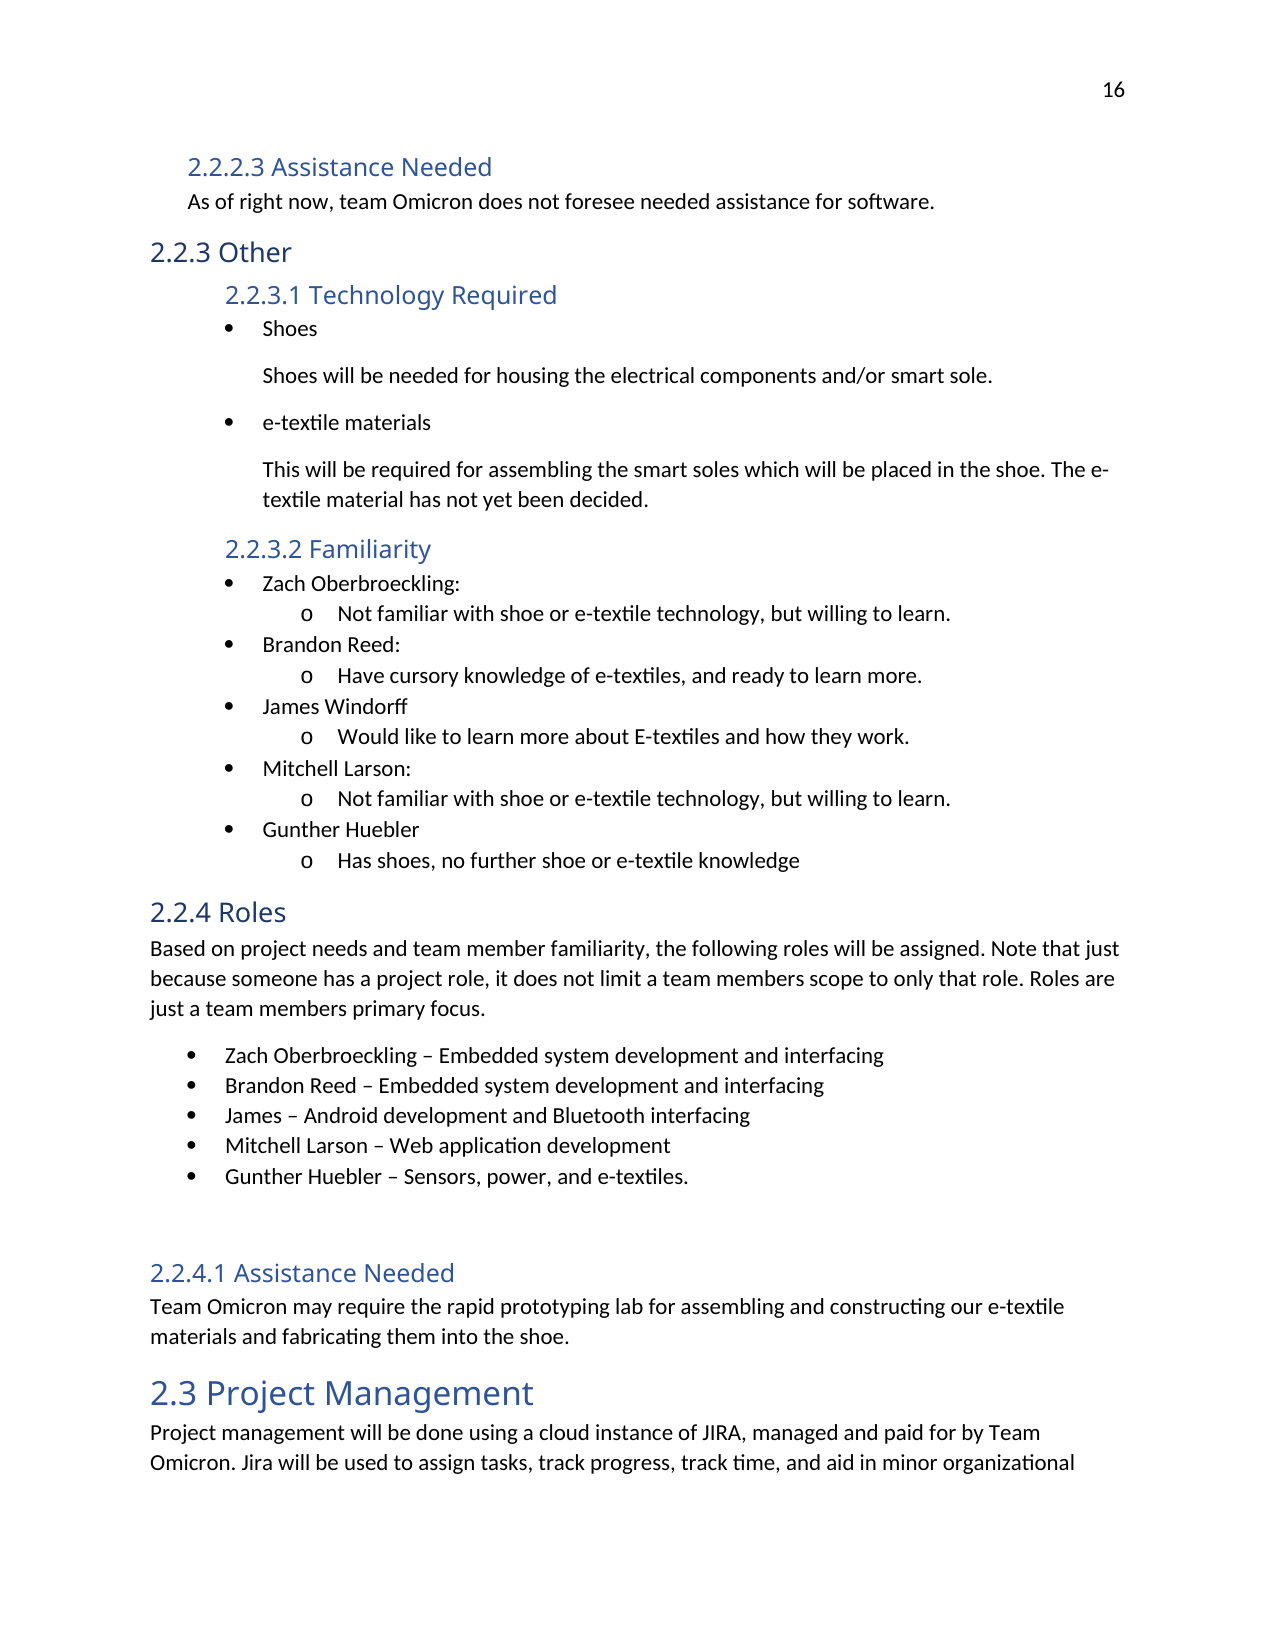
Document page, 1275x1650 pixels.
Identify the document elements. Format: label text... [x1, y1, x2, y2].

list Mitchell Larson – Web application development [187, 1132, 1125, 1159]
subtitle 2.2.3.2 Familiarity [150, 532, 1125, 566]
text Shoes will be needed for housing the electrical components and/or smart sole. [262, 361, 1125, 389]
list Has shoes, no further shoe or e-textile knowledge [300, 846, 1125, 875]
text As of right now, team Omicron does not foresee needed assistance for software. [187, 187, 1125, 215]
subtitle 2.2.3.1 Technology Required [150, 278, 1125, 312]
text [150, 1418, 1125, 1477]
list Have cursory knowledge of e-textiles, and ready to learn more. [300, 661, 1125, 690]
list Gunther Huebler – Sensors, power, and e-textiles. [187, 1162, 1125, 1190]
text This will be required for assembling the smart soles which will be placed in the shoe. The e-textile material has not yet been decided. [262, 455, 1125, 513]
list Mitchell Larson: [225, 754, 1125, 782]
list Would like to learn more about E-textiles and how they work. [300, 722, 1125, 752]
text Team Omicron may require the rapid prototyping lab for assembling and constructing our e-textile materials and fabricating them into the shoe. [150, 1292, 1125, 1351]
list Gunther Huebler [225, 816, 1125, 843]
list Zach Oberbroeckling – Embedded system development and interfacing [187, 1041, 1125, 1069]
list James Windorff [225, 692, 1125, 720]
subtitle 2.2.4 Roles [150, 894, 1125, 931]
list Not familiar with shoe or e-textile technology, but willing to learn. [300, 784, 1125, 813]
subtitle 2.2.4.1 Assistance Needed [150, 1256, 1125, 1289]
text Based on project needs and team member familiarity, the following roles will be assigned. Note that just because someone has a project role, it does not limit a team members scope to only that role. Roles are just a team members primary focus. [150, 934, 1125, 1022]
list James – Android development and Bluetooth interfacing [187, 1101, 1125, 1129]
list Brandon Reed: [225, 631, 1125, 658]
list Not familiar with shoe or e-textile technology, but willing to learn. [300, 599, 1125, 628]
list Zach Oberbroeckling: [225, 569, 1125, 597]
subtitle 2.3 Project Management [150, 1369, 1125, 1415]
list e-textile materials [225, 408, 1125, 436]
list Brandon Reed – Embedded system development and interfacing [187, 1071, 1125, 1099]
list Shoes [225, 314, 1125, 342]
subtitle 2.2.3 Other [150, 234, 1125, 271]
subtitle 2.2.2.3 Assistance Needed [150, 150, 1125, 184]
